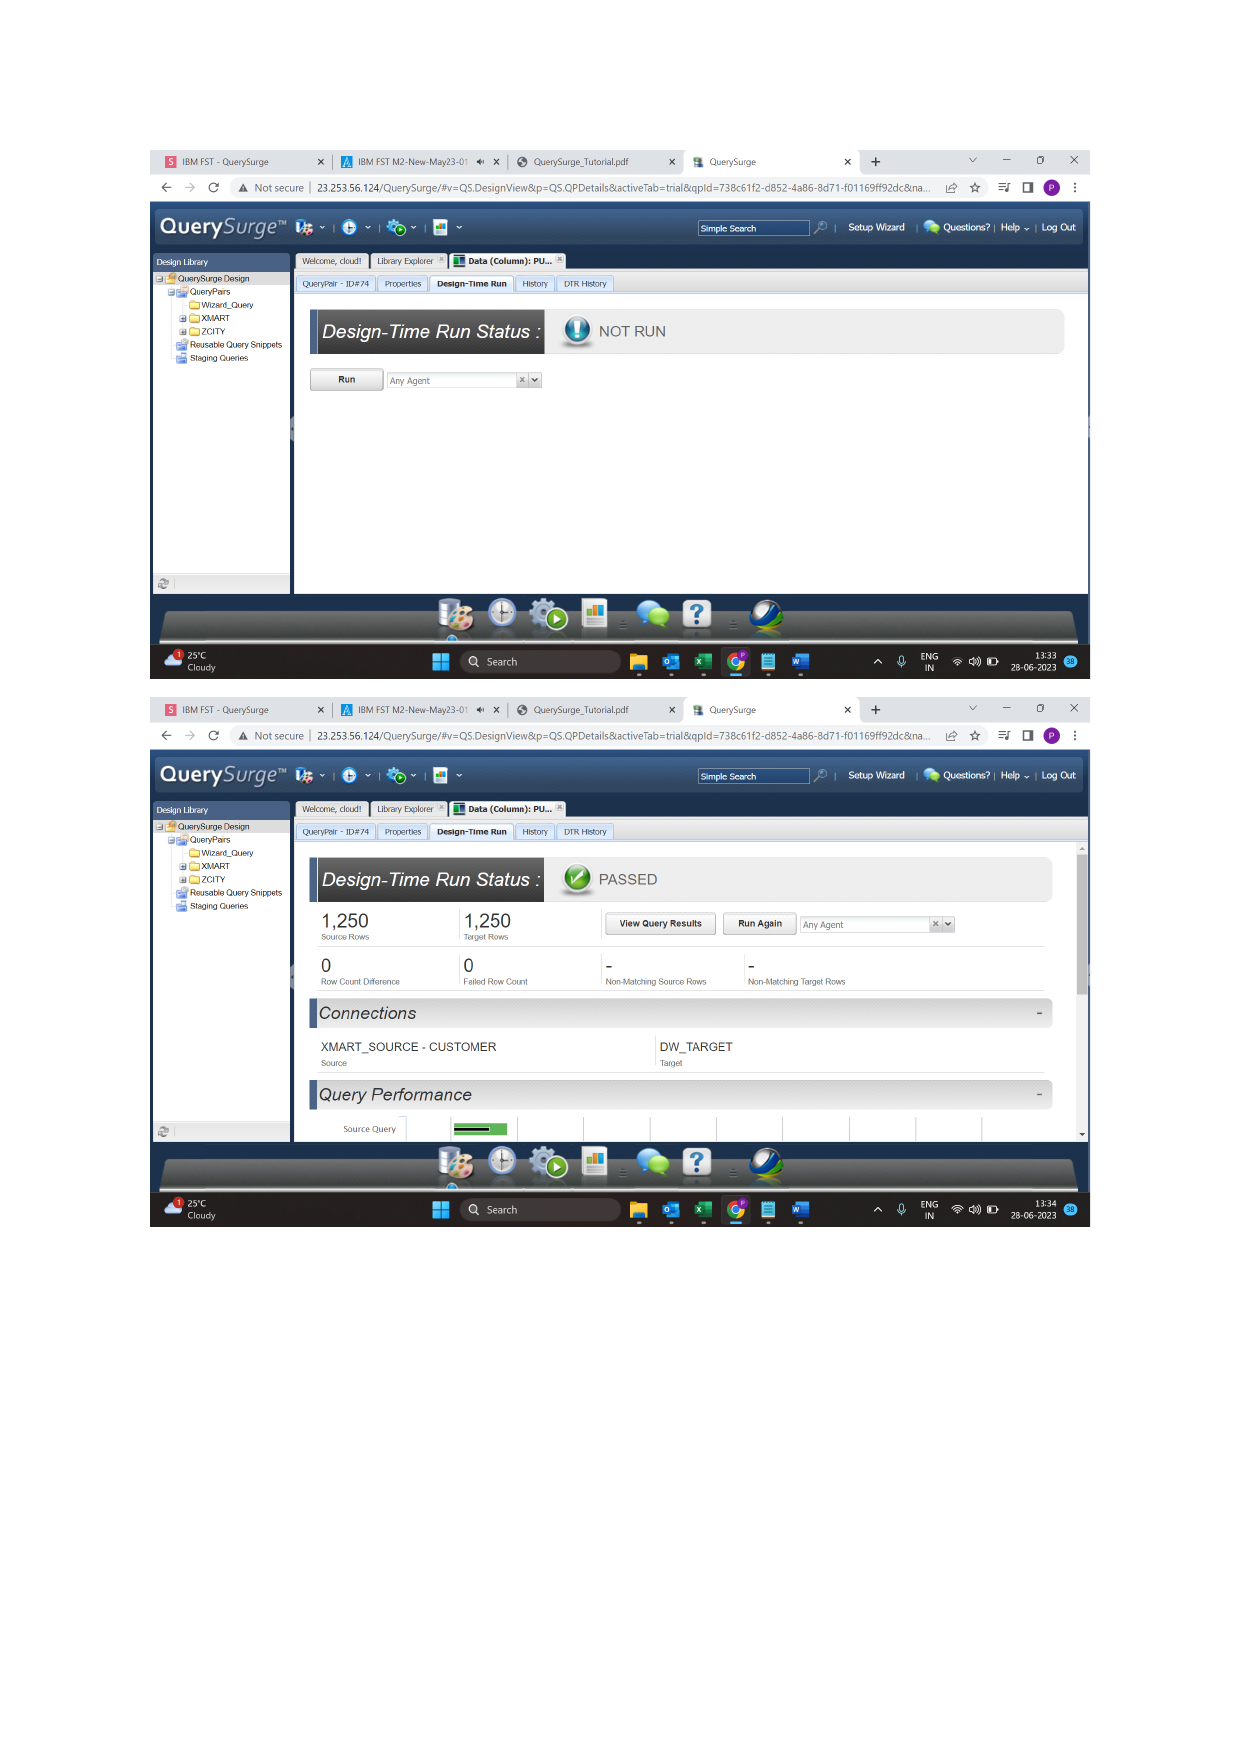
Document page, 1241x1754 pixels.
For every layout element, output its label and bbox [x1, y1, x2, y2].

picture [150, 697, 1091, 1227]
picture [150, 150, 1091, 679]
